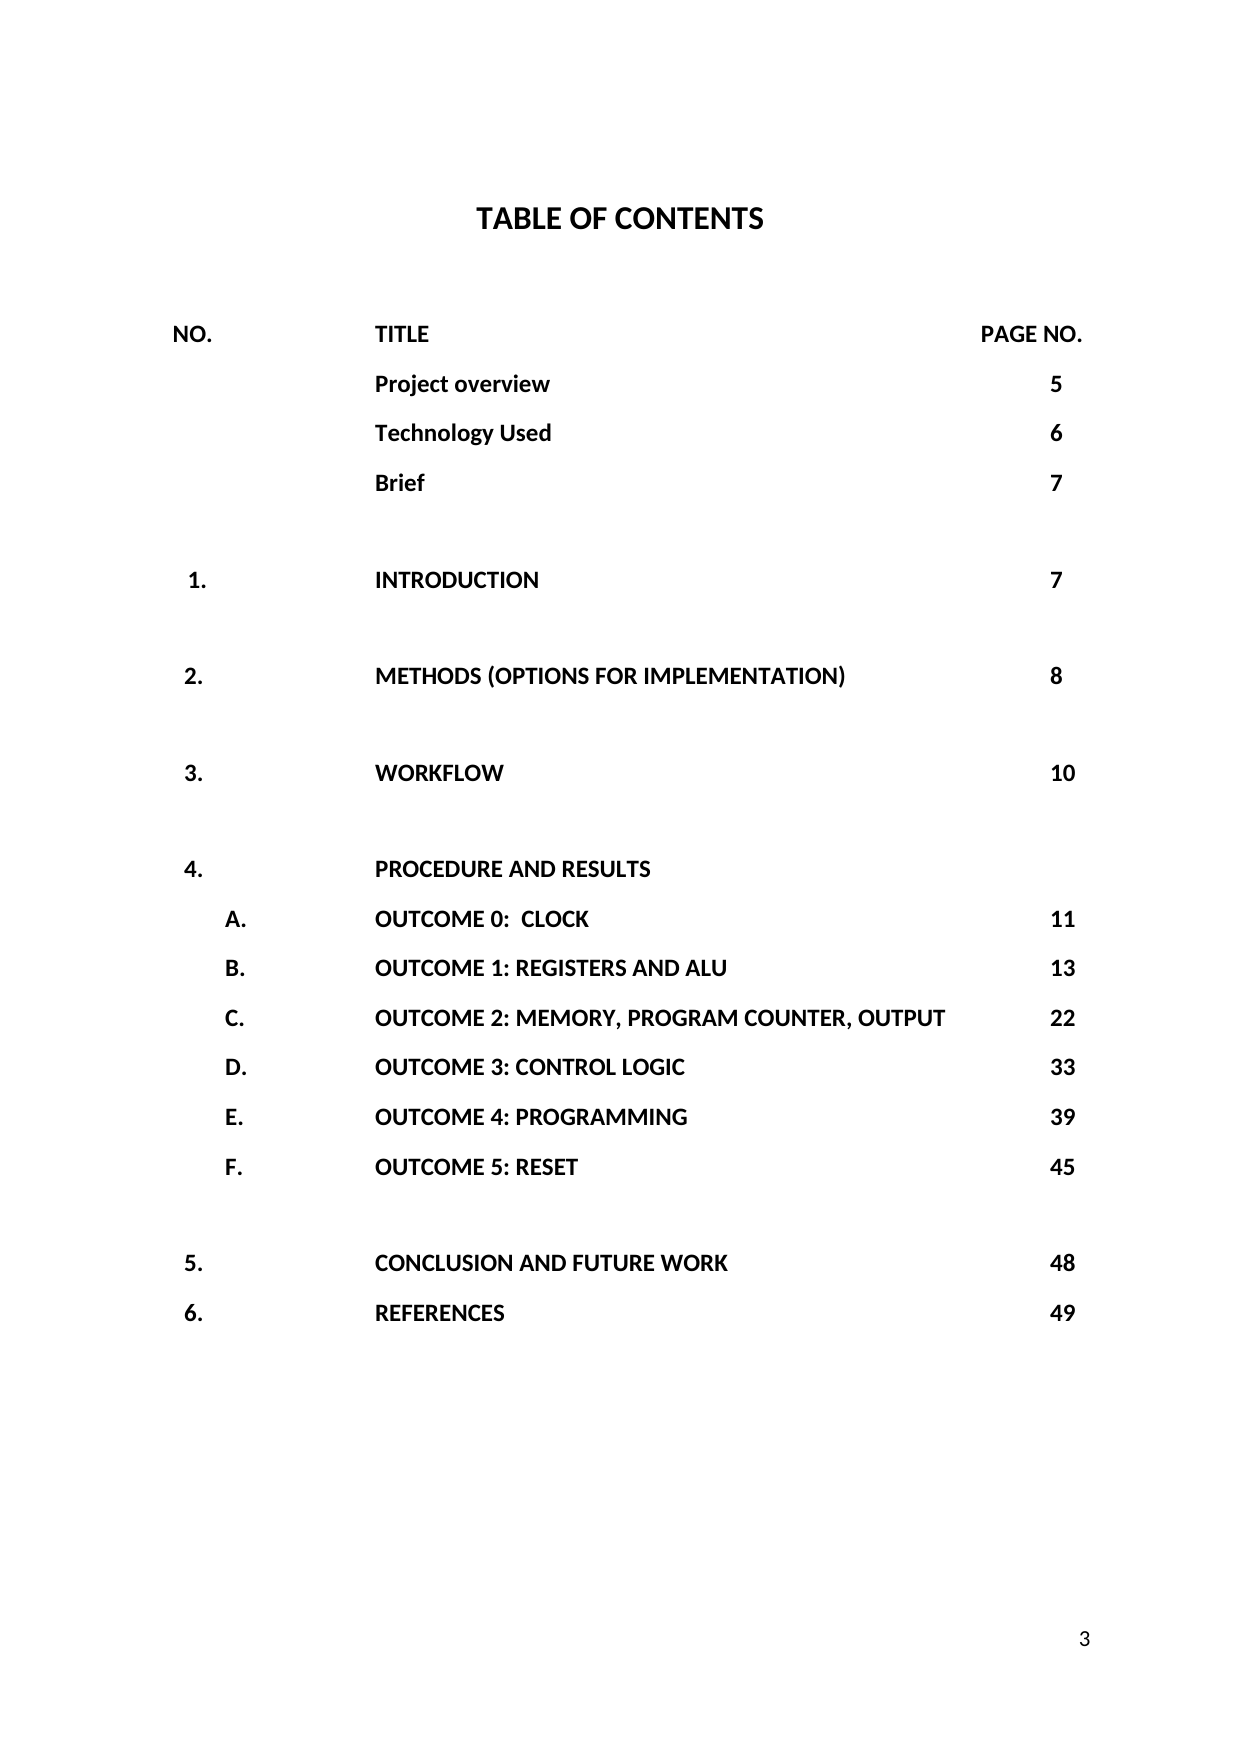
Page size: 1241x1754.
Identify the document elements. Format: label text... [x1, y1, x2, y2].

text B. OUTCOME 1: REGISTERS AND ALU 13 [150, 952, 1090, 983]
text 3. WORKFLOW 10 [150, 757, 1090, 787]
text E. OUTCOME 4: PROGRAMMING 39 [150, 1101, 1090, 1132]
text F. OUTCOME 5: RESET 45 [150, 1151, 1090, 1181]
text 6. REFERENCES 49 [150, 1297, 1090, 1327]
text Project overview 5 [150, 368, 1090, 398]
list INTRODUCTION 7 [187, 564, 1090, 594]
text C. OUTCOME 2: MEMORY, PROGRAM COUNTER, OUTPUT 22 [150, 1002, 1090, 1032]
text NO. TITLE PAGE NO. [150, 318, 1090, 349]
text D. OUTCOME 3: CONTROL LOGIC 33 [150, 1051, 1090, 1082]
text 2. METHODS (OPTIONS FOR IMPLEMENTATION) 8 [150, 660, 1090, 691]
text 4. PROCEDURE AND RESULTS [150, 853, 1090, 884]
text Technology Used 6 [150, 417, 1090, 448]
text Brief 7 [150, 467, 1090, 498]
text A. OUTCOME 0: CLOCK 11 [150, 903, 1090, 933]
text 5. CONCLUSION AND FUTURE WORK 48 [150, 1247, 1090, 1278]
text TABLE OF CONTENTS [150, 197, 1090, 238]
